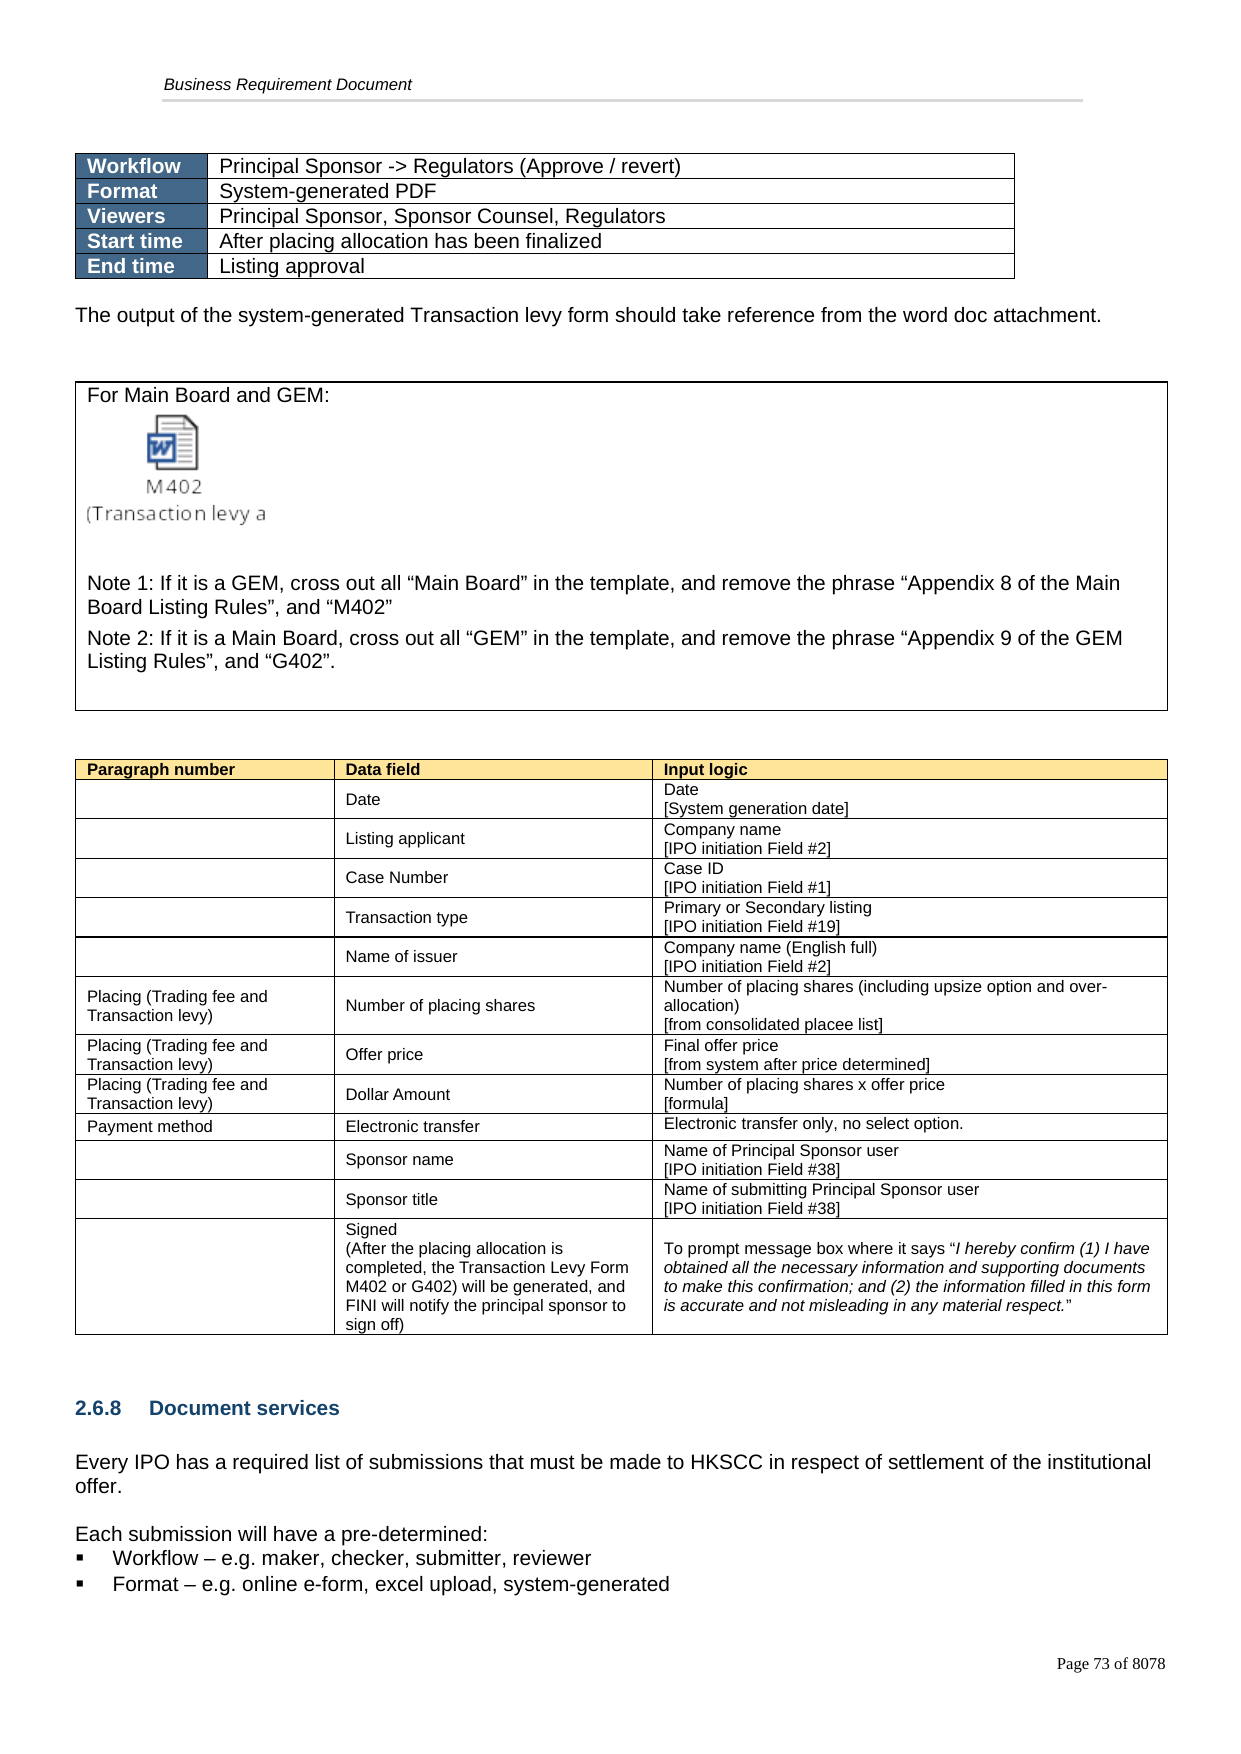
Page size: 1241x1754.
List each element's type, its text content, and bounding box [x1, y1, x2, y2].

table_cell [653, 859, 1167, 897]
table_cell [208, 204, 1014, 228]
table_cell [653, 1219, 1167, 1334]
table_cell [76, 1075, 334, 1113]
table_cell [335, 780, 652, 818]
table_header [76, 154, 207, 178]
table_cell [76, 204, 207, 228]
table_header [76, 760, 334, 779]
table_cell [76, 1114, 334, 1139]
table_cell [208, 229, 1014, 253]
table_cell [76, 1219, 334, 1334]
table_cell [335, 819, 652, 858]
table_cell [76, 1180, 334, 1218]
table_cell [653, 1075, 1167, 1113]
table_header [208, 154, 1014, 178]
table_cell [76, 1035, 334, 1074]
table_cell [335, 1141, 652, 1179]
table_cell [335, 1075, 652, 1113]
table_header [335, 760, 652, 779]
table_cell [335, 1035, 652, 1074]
text The output of the system-generated Transaction levy form should take reference from the word doc attachment. [75, 303, 1165, 327]
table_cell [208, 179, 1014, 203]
text Each submission will have a pre-determined: [75, 1522, 1165, 1546]
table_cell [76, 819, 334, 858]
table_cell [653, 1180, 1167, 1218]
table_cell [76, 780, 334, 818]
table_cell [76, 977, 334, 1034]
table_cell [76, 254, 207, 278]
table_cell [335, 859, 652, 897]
list Workflow – e.g. maker, checker, submitter, reviewer [75, 1546, 1165, 1570]
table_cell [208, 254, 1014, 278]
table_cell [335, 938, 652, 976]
text Every IPO has a required list of submissions that must be made to HKSCC in respect of settlement of the institutional offer. [75, 1450, 1165, 1498]
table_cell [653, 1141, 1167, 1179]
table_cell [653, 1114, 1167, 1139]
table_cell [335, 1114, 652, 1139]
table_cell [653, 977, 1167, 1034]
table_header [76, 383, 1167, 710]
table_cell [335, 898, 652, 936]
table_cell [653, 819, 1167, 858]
subtitle Document services [75, 1396, 1165, 1420]
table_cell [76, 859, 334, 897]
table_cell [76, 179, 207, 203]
list Format – e.g. online e-form, excel upload, system-generated [75, 1572, 1165, 1596]
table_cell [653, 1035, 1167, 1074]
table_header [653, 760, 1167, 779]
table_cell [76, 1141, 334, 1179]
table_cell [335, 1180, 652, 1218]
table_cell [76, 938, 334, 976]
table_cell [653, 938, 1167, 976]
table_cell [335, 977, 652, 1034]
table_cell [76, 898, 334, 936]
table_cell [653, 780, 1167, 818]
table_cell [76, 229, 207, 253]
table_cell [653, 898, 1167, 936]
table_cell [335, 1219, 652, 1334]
